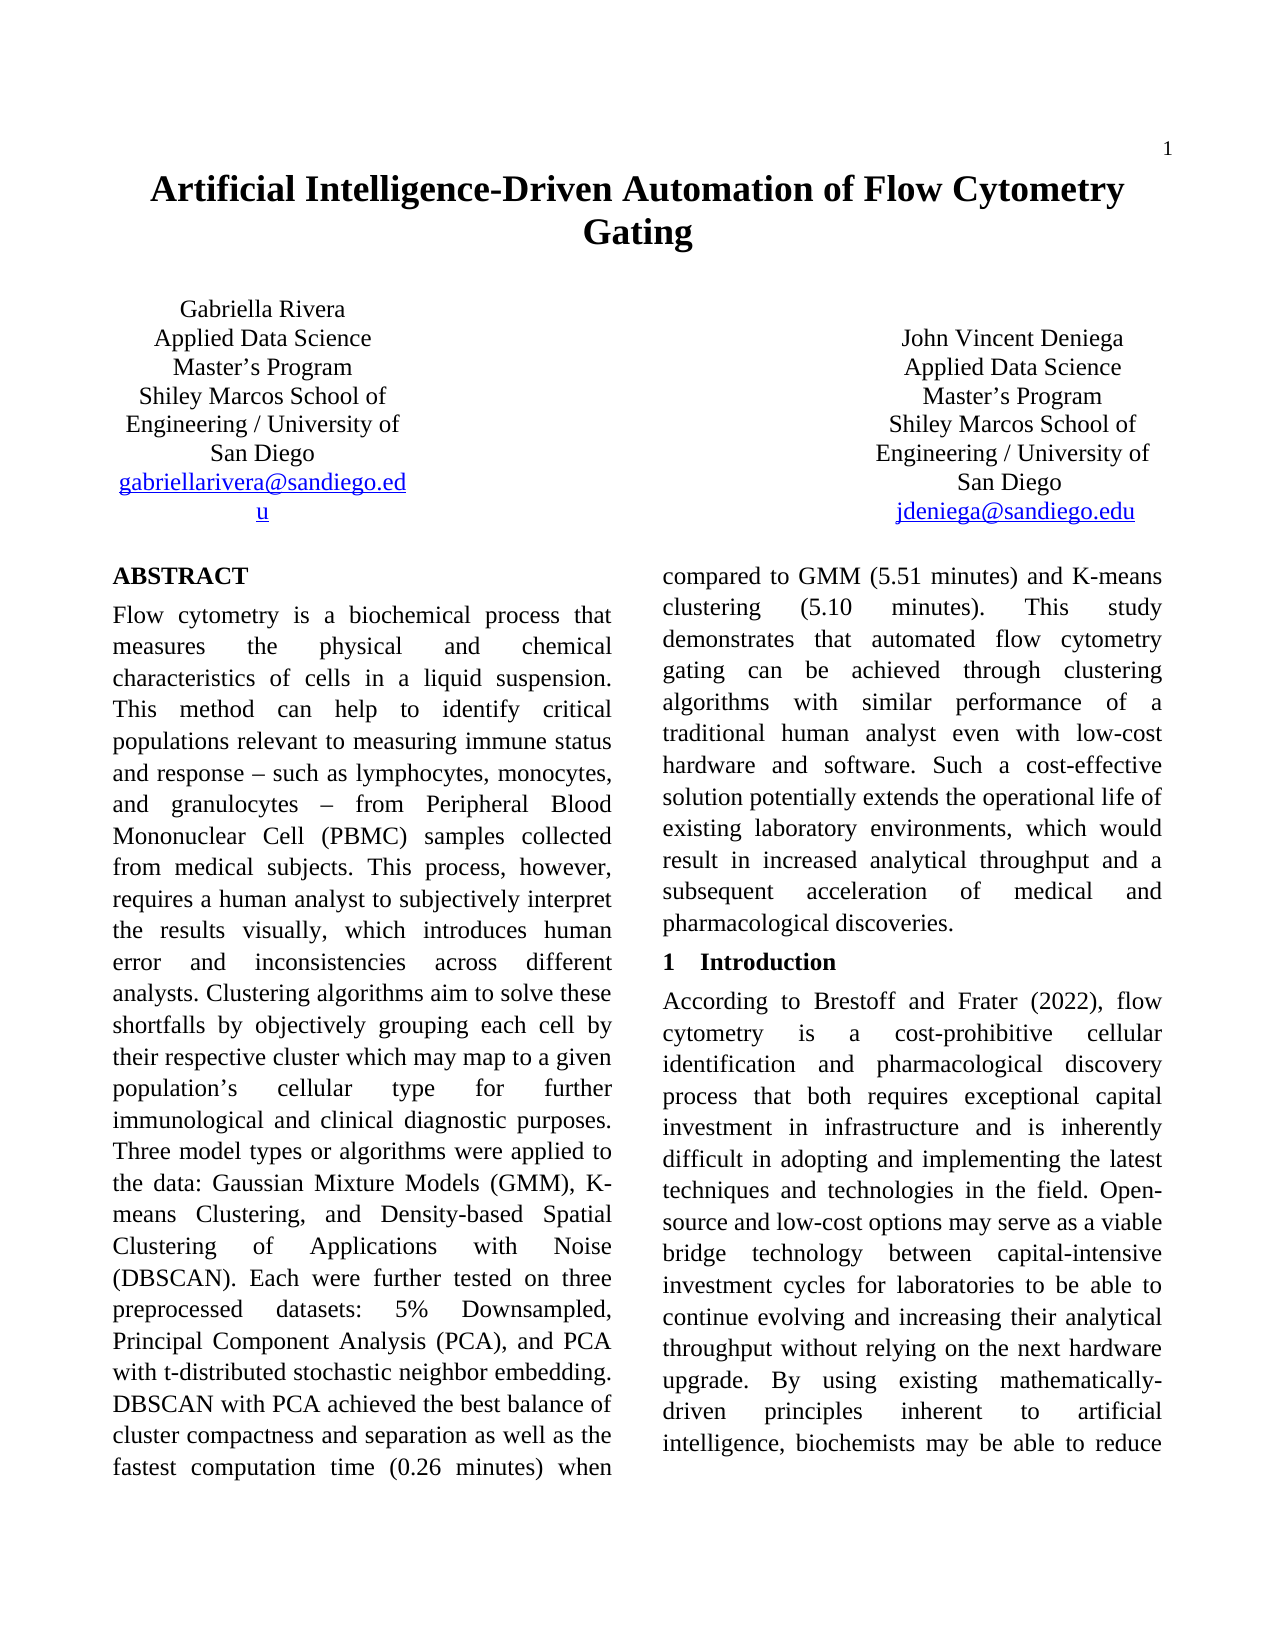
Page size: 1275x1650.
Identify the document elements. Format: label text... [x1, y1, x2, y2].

text Artificial Intelligence-Driven Automation of Flow Cytometry Gating [112, 166, 1162, 252]
text Shiley Marcos School of Engineering / University of San Diego gabriellarivera@sandiego.edu [112, 381, 412, 524]
text ABSTRACT [112, 561, 612, 589]
text Applied Data Science Master’s Program [112, 323, 412, 381]
text 1 Introduction [662, 947, 1162, 976]
text Gabriella Rivera [112, 294, 412, 323]
text Flow cytometry is a biochemical process that measures the physical and chemical characteristics of cells in a liquid suspension. This method can help to identify critical populations relevant to measuring immune status and response – such as lymphocytes, monocytes, and granulocytes – from Peripheral Blood Mononuclear Cell (PBMC) samples collected from medical subjects. This process, however, requires a human analyst to subjectively interpret the results visually, which introduces human error and inconsistencies across different analysts. Clustering algorithms aim to solve these shortfalls by objectively grouping each cell by their respective cluster which may map to a given population’s cellular type for further immunological and clinical diagnostic purposes. Three model types or algorithms were applied to the data: Gaussian Mixture Models (GMM), K-means Clustering, and Density-based Spatial Clustering of Applications with Noise (DBSCAN). Each were further tested on three preprocessed datasets: 5% Downsampled, Principal Component Analysis (PCA), and PCA with t-distributed stochastic neighbor embedding. DBSCAN with PCA achieved the best balance of cluster compactness and separation as well as the fastest computation time (0.26 minutes) when compared to GMM (5.51 minutes) and K-means clustering (5.10 minutes). This study demonstrates that automated flow cytometry gating can be achieved through clustering algorithms with similar performance of a traditional human analyst even with low-cost hardware and software. Such a cost-effective solution potentially extends the operational life of existing laboratory environments, which would result in increased analytical throughput and a subsequent acceleration of medical and pharmacological discoveries. [662, 561, 1162, 937]
text Flow cytometry is a biochemical process that measures the physical and chemical characteristics of cells in a liquid suspension. This method can help to identify critical populations relevant to measuring immune status and response – such as lymphocytes, monocytes, and granulocytes – from Peripheral Blood Mononuclear Cell (PBMC) samples collected from medical subjects. This process, however, requires a human analyst to subjectively interpret the results visually, which introduces human error and inconsistencies across different analysts. Clustering algorithms aim to solve these shortfalls by objectively grouping each cell by their respective cluster which may map to a given population’s cellular type for further immunological and clinical diagnostic purposes. Three model types or algorithms were applied to the data: Gaussian Mixture Models (GMM), K-means Clustering, and Density-based Spatial Clustering of Applications with Noise (DBSCAN). Each were further tested on three preprocessed datasets: 5% Downsampled, Principal Component Analysis (PCA), and PCA with t-distributed stochastic neighbor embedding. DBSCAN with PCA achieved the best balance of cluster compactness and separation as well as the fastest computation time (0.26 minutes) when compared to GMM (5.51 minutes) and K-means clustering (5.10 minutes). This study demonstrates that automated flow cytometry gating can be achieved through clustering algorithms with similar performance of a traditional human analyst even with low-cost hardware and software. Such a cost-effective solution potentially extends the operational life of existing laboratory environments, which would result in increased analytical throughput and a subsequent acceleration of medical and pharmacological discoveries. [112, 600, 612, 1481]
text John Vincent Deniega [862, 323, 1162, 352]
text Applied Data Science Master’s Program Shiley Marcos School of Engineering / University of San Diego jdeniega@sandiego.edu [862, 352, 1162, 524]
